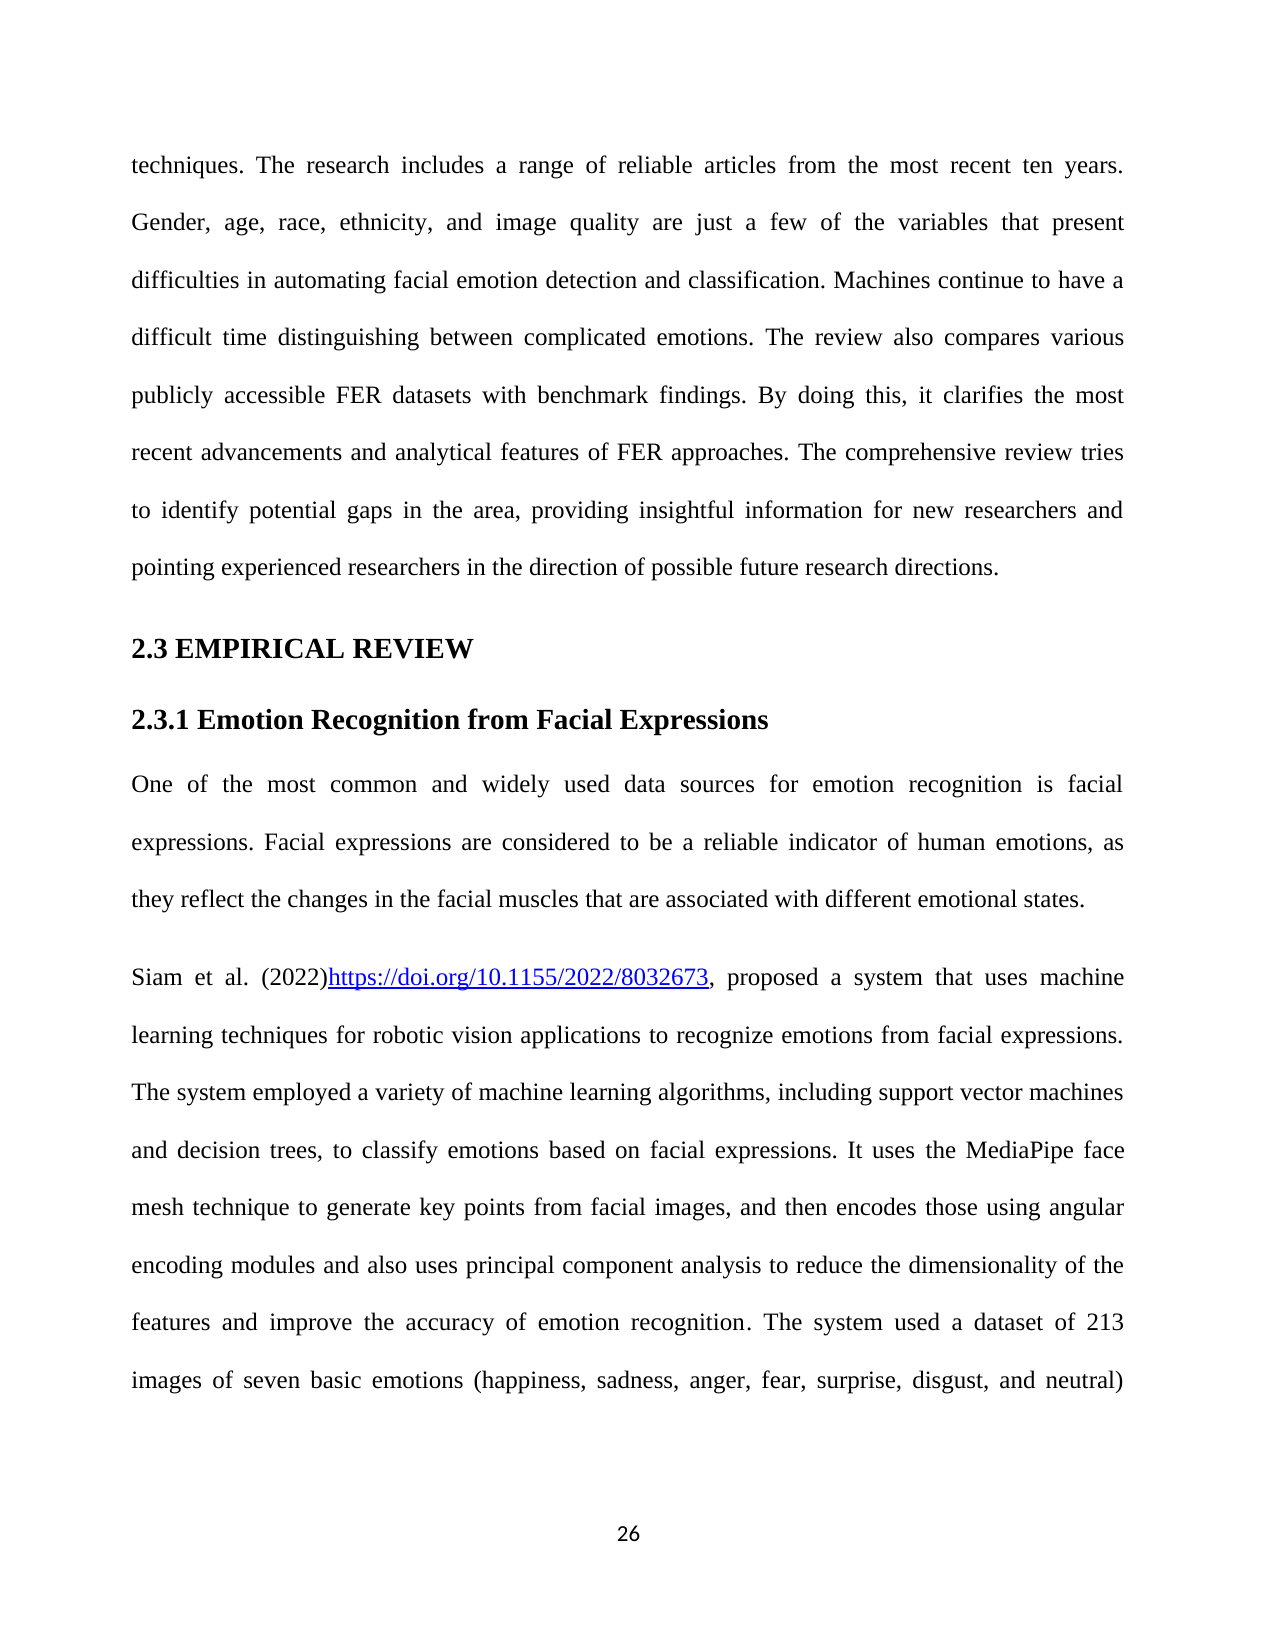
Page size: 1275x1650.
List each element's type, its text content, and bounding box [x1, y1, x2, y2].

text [131, 962, 1125, 1394]
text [131, 150, 1125, 581]
text One of the most common and widely used data sources for emotion recognition is facial expressions. Facial expressions are considered to be a reliable indicator of human emotions, as they reflect the changes in the facial muscles that are associated with different emotional states. [131, 769, 1125, 913]
subtitle 2.3 EMPIRICAL REVIEW [131, 631, 1125, 664]
subtitle 2.3.1 Emotion Recognition from Facial Expressions [131, 702, 1125, 736]
